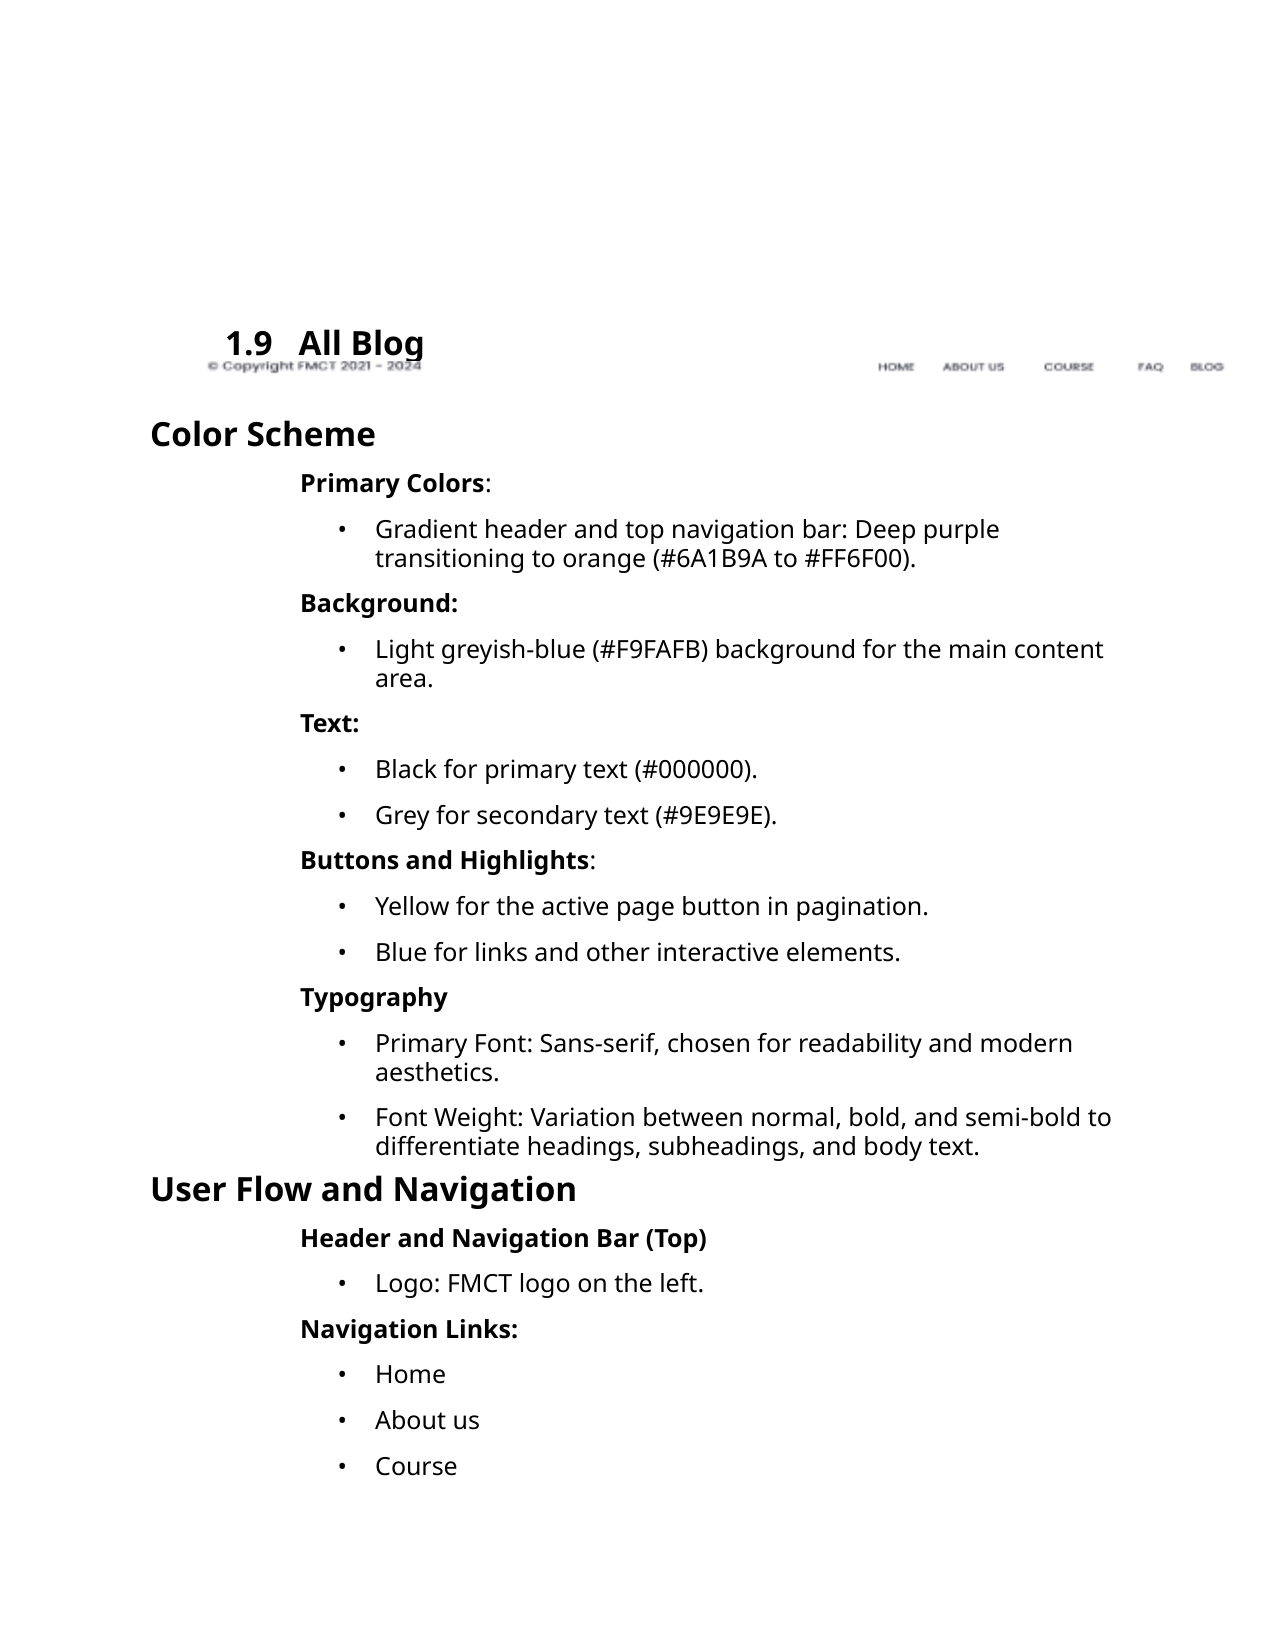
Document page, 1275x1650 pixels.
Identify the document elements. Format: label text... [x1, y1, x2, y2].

list Gradient header and top navigation bar: Deep purple transitioning to orange (#6A1B9A to #FF6F00). [337, 515, 1125, 573]
text Navigation Links: [225, 1315, 1125, 1344]
text User Flow and Navigation [150, 1178, 1125, 1207]
text Text: [225, 710, 1125, 739]
text Buttons and Highlights: [225, 847, 1125, 876]
text Color Scheme [150, 424, 1125, 453]
text Primary Colors: [225, 469, 1125, 498]
text Background: [225, 589, 1125, 618]
list Yellow for the active page button in pagination. [337, 892, 1125, 921]
text Typography [225, 983, 1125, 1012]
list Blue for links and other interactive elements. [337, 938, 1125, 967]
text 1.9 All Blog [150, 332, 1125, 361]
list Home [337, 1361, 1125, 1390]
list Logo: FMCT logo on the left. [337, 1269, 1125, 1298]
list Font Weight: Variation between normal, bold, and semi-bold to differentiate headings, subheadings, and body text. [337, 1104, 1125, 1162]
list Primary Font: Sans-serif, chosen for readability and modern aesthetics. [337, 1029, 1125, 1087]
list Grey for secondary text (#9E9E9E). [337, 801, 1125, 830]
list Black for primary text (#000000). [337, 755, 1125, 784]
list About us [337, 1406, 1125, 1435]
list Light greyish-blue (#F9FAFB) background for the main content area. [337, 635, 1125, 693]
list Course [337, 1452, 1125, 1481]
text Header and Navigation Bar (Top) [225, 1224, 1125, 1253]
